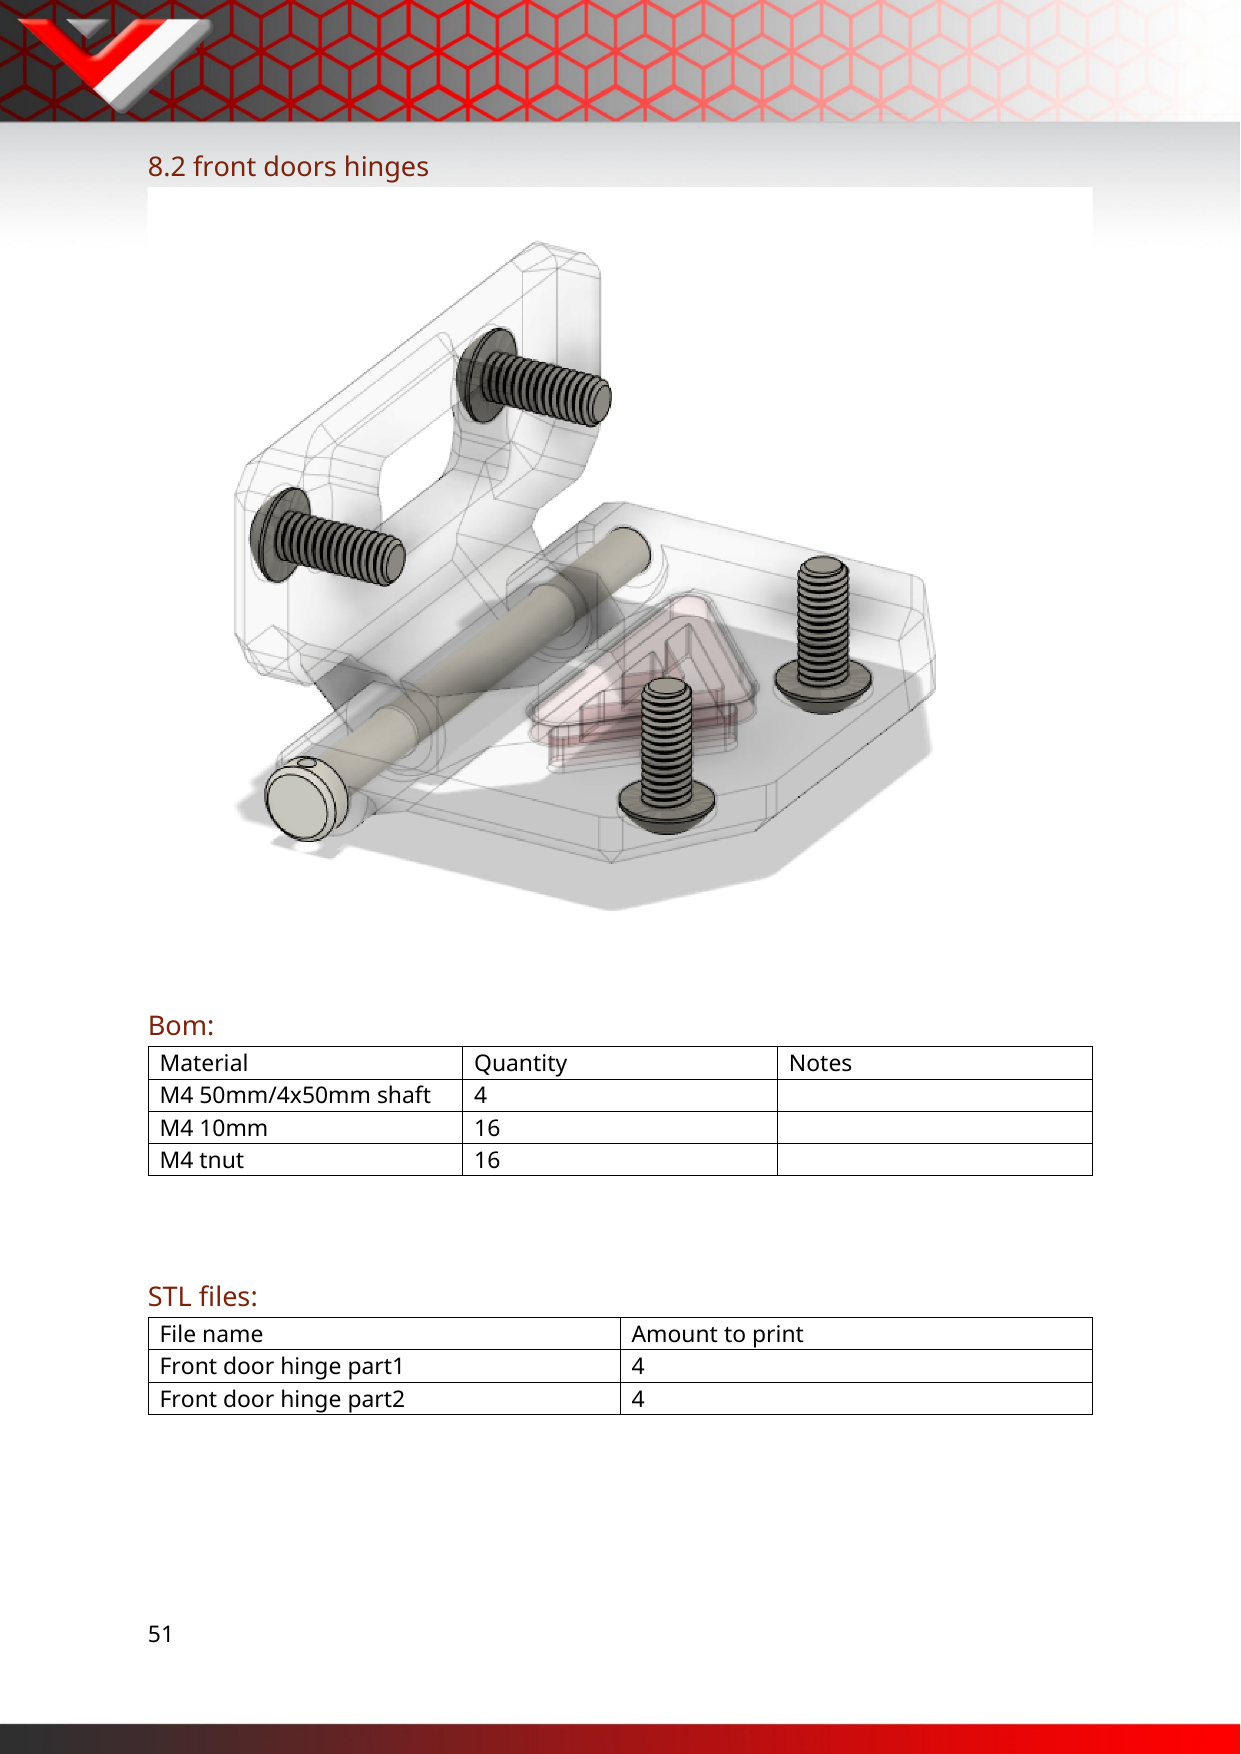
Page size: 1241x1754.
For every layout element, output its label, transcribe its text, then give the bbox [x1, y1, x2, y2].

table_cell 4 [621, 1383, 1092, 1414]
table_cell 16 [463, 1112, 777, 1143]
picture [0, 0, 1241, 1754]
table_cell [778, 1112, 1092, 1143]
table_header Quantity [463, 1047, 777, 1078]
table_cell [778, 1080, 1092, 1111]
table_cell 4 [463, 1080, 777, 1111]
table_cell Front door hinge part1 [149, 1350, 620, 1382]
subtitle 8.2 front doors hinges [148, 148, 1093, 184]
table_cell 16 [463, 1144, 777, 1175]
table_cell M4 tnut [149, 1144, 462, 1175]
subtitle STL files: [148, 1277, 1093, 1314]
table_cell M4 50mm/4x50mm shaft [149, 1080, 462, 1111]
subtitle Bom: [148, 1006, 1093, 1043]
table_cell 4 [621, 1350, 1092, 1382]
table_cell M4 10mm [149, 1112, 462, 1143]
table_header Notes [778, 1047, 1092, 1078]
table_cell [778, 1144, 1092, 1175]
table_header Material [149, 1047, 462, 1078]
table_header Amount to print [621, 1318, 1092, 1349]
table_cell Front door hinge part2 [149, 1383, 620, 1414]
table_header File name [149, 1318, 620, 1349]
